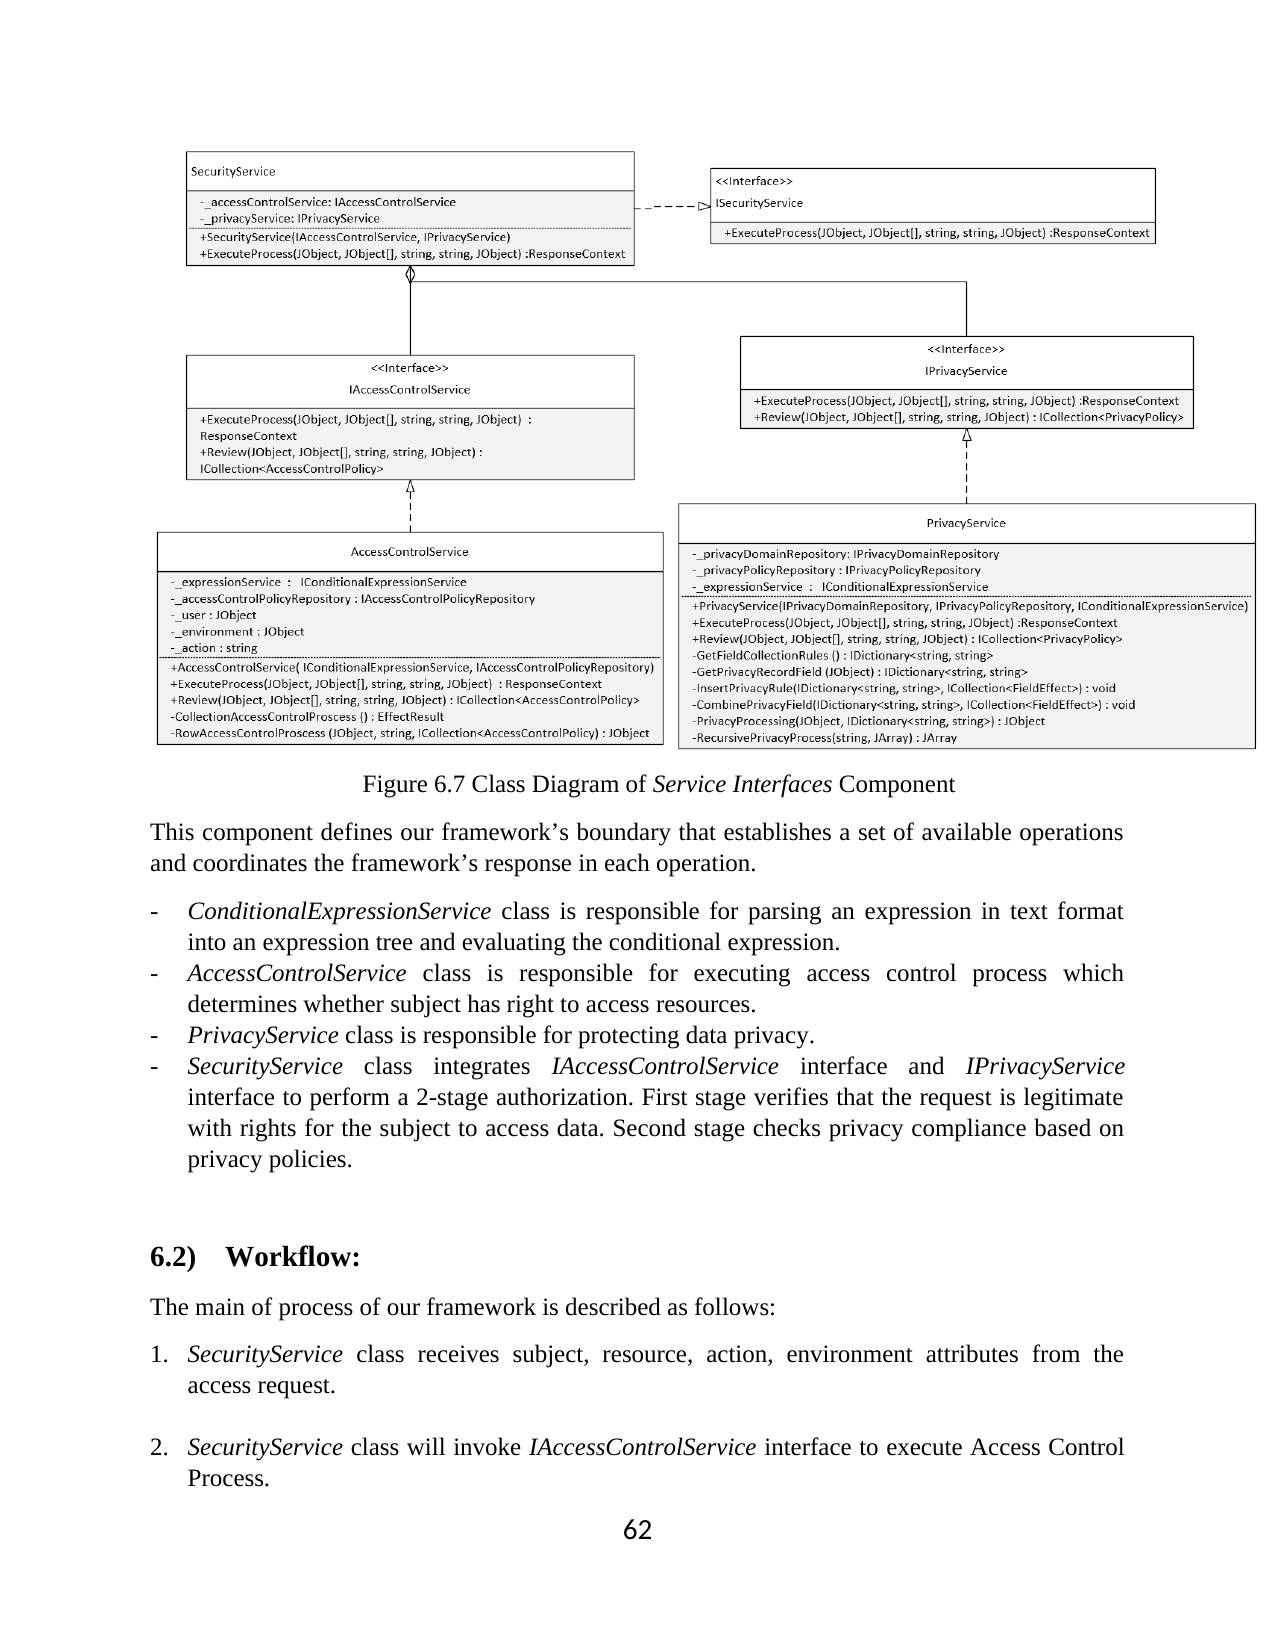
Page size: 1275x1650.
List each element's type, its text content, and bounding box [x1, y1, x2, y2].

list SecurityService class will invoke IAccessControlService interface to execute Access Control Process. [150, 1432, 1125, 1492]
list AccessControlService class is responsible for executing access control process which determines whether subject has right to access resources. [150, 958, 1125, 1018]
list Workflow: [150, 1239, 1125, 1272]
list SecurityService class integrates IAccessControlService interface and IPrivacyService interface to perform a 2-stage authorization. First stage verifies that the request is legitimate with rights for the subject to access data. Second stage checks privacy compliance based on privacy policies. [150, 1051, 1125, 1173]
text This component defines our framework’s boundary that establishes a set of available operations and coordinates the framework’s response in each operation. [150, 817, 1125, 877]
picture [150, 150, 1259, 751]
text Figure 6.7 Class Diagram of Service Interfaces Component [225, 769, 1125, 798]
text The main of process of our framework is described as follows: [150, 1292, 1125, 1320]
list ConditionalExpressionService class is responsible for parsing an expression in text format into an expression tree and evaluating the conditional expression. [150, 896, 1125, 956]
list PrivacyService class is responsible for protecting data privacy. [150, 1020, 1125, 1049]
list SecurityService class receives subject, resource, action, environment attributes from the access request. [150, 1339, 1125, 1399]
